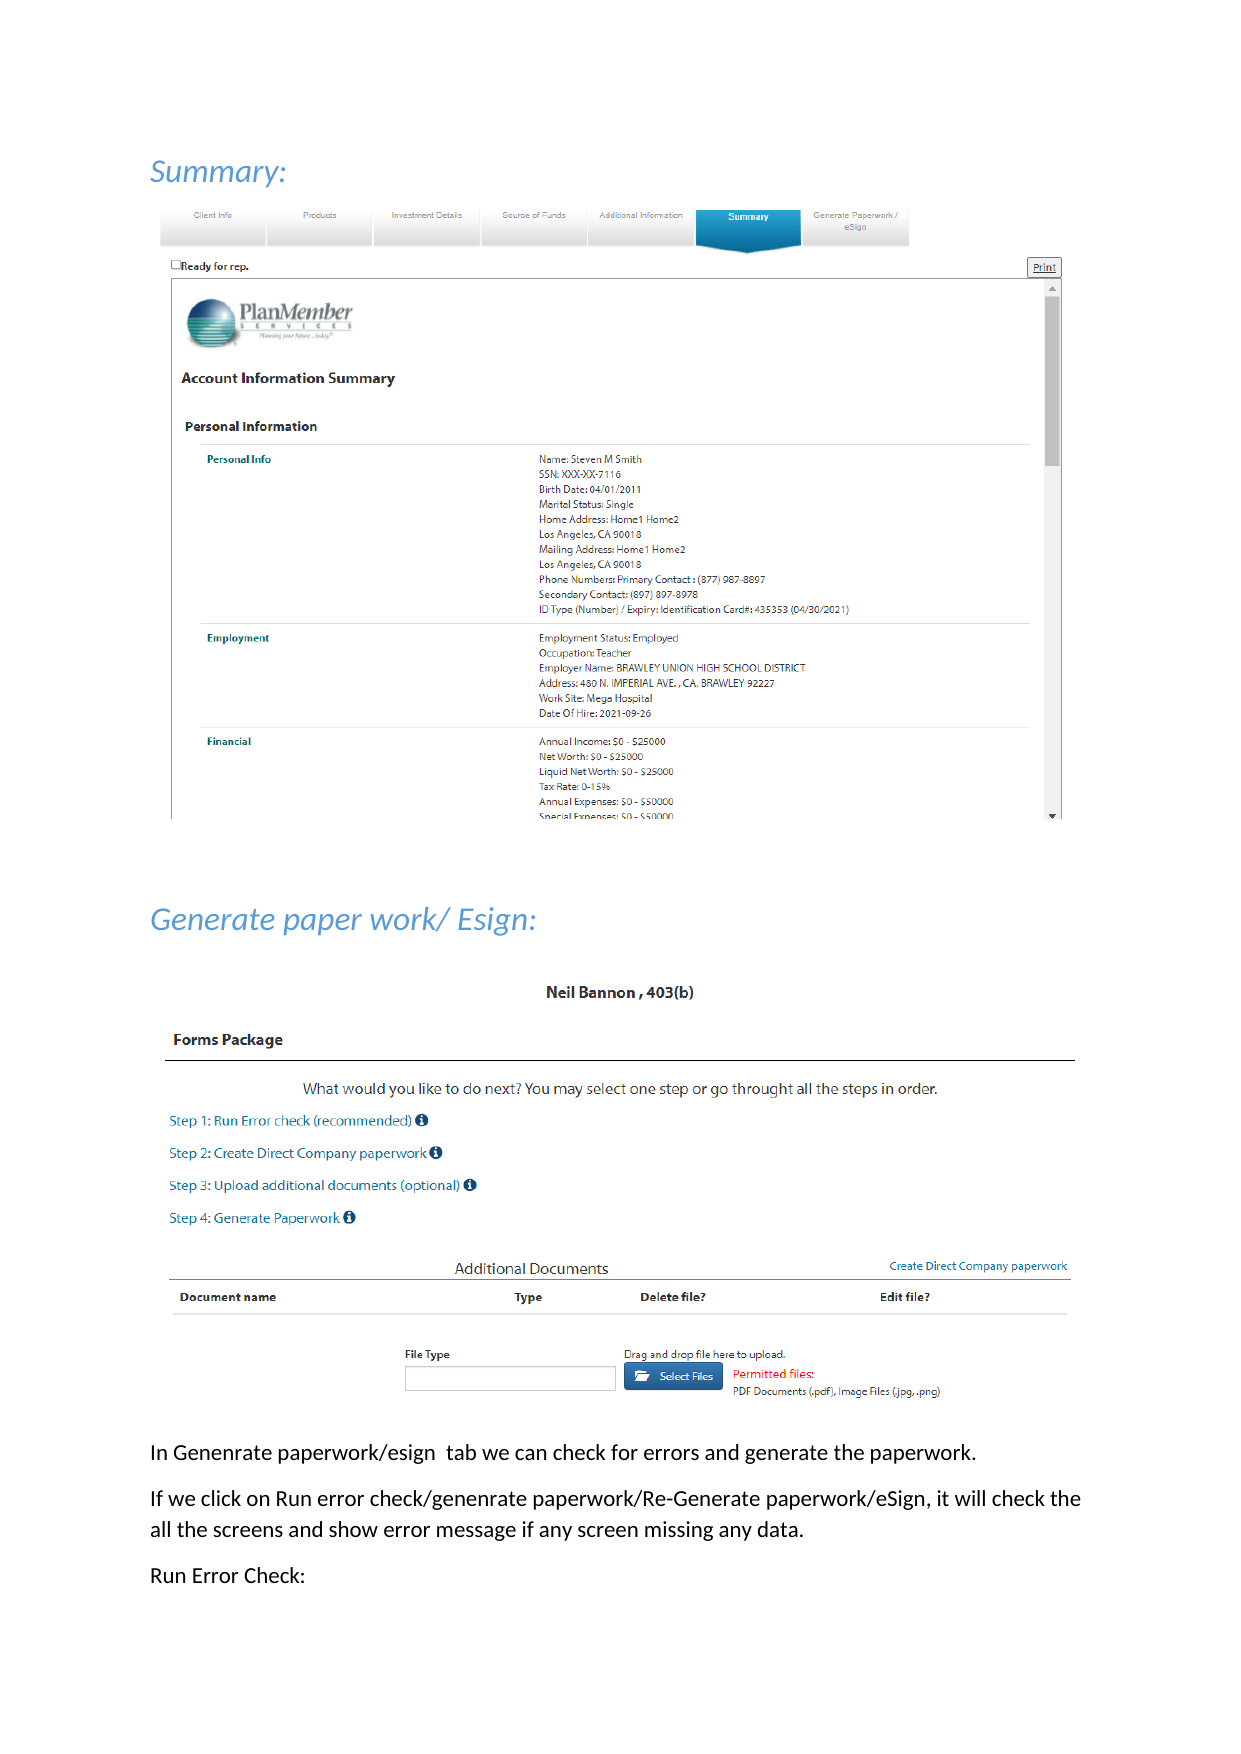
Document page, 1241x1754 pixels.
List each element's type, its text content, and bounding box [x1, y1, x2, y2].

text Generate paper work/ Esign: [150, 898, 1090, 938]
text If we click on Run error check/genenrate paperwork/Re-Generate paperwork/eSign, it will check the all the screens and show error message if any screen missing any data. [150, 1484, 1090, 1543]
text Run Error Check: [150, 1562, 1090, 1589]
text Summary: [150, 150, 1090, 191]
text In Genenrate paperwork/esign tab we can check for errors and generate the paperwork. [150, 1438, 1090, 1466]
picture [150, 958, 1090, 1419]
picture [150, 210, 1090, 819]
